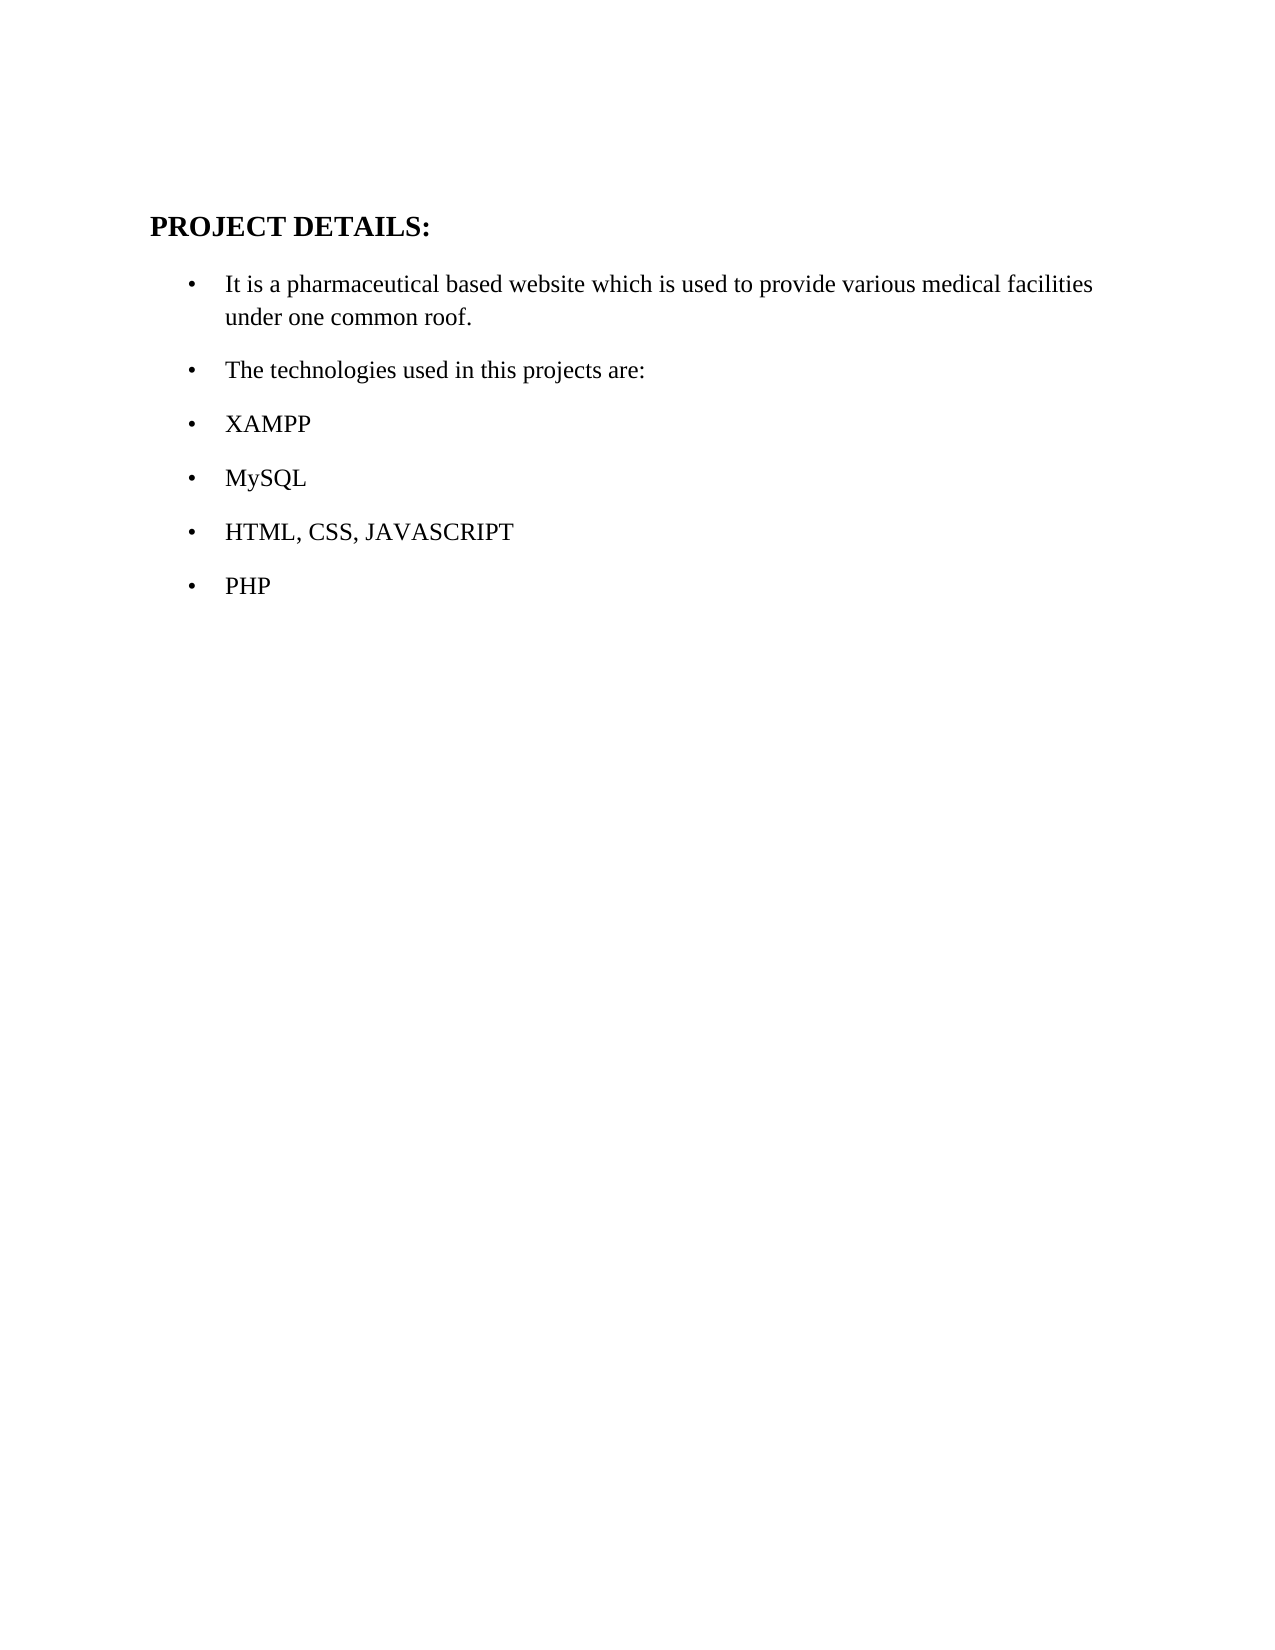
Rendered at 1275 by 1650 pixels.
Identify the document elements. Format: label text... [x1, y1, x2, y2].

list PHP [187, 571, 1125, 600]
list The technologies used in this projects are: [187, 356, 1125, 384]
list MySQL [187, 463, 1125, 492]
list XAMPP [187, 409, 1125, 438]
text PROJECT DETAILS: [150, 209, 1125, 243]
list It is a pharmaceutical based website which is used to provide various medical facilities under one common roof. [187, 269, 1125, 331]
list HTML, CSS, JAVASCRIPT [187, 517, 1125, 546]
